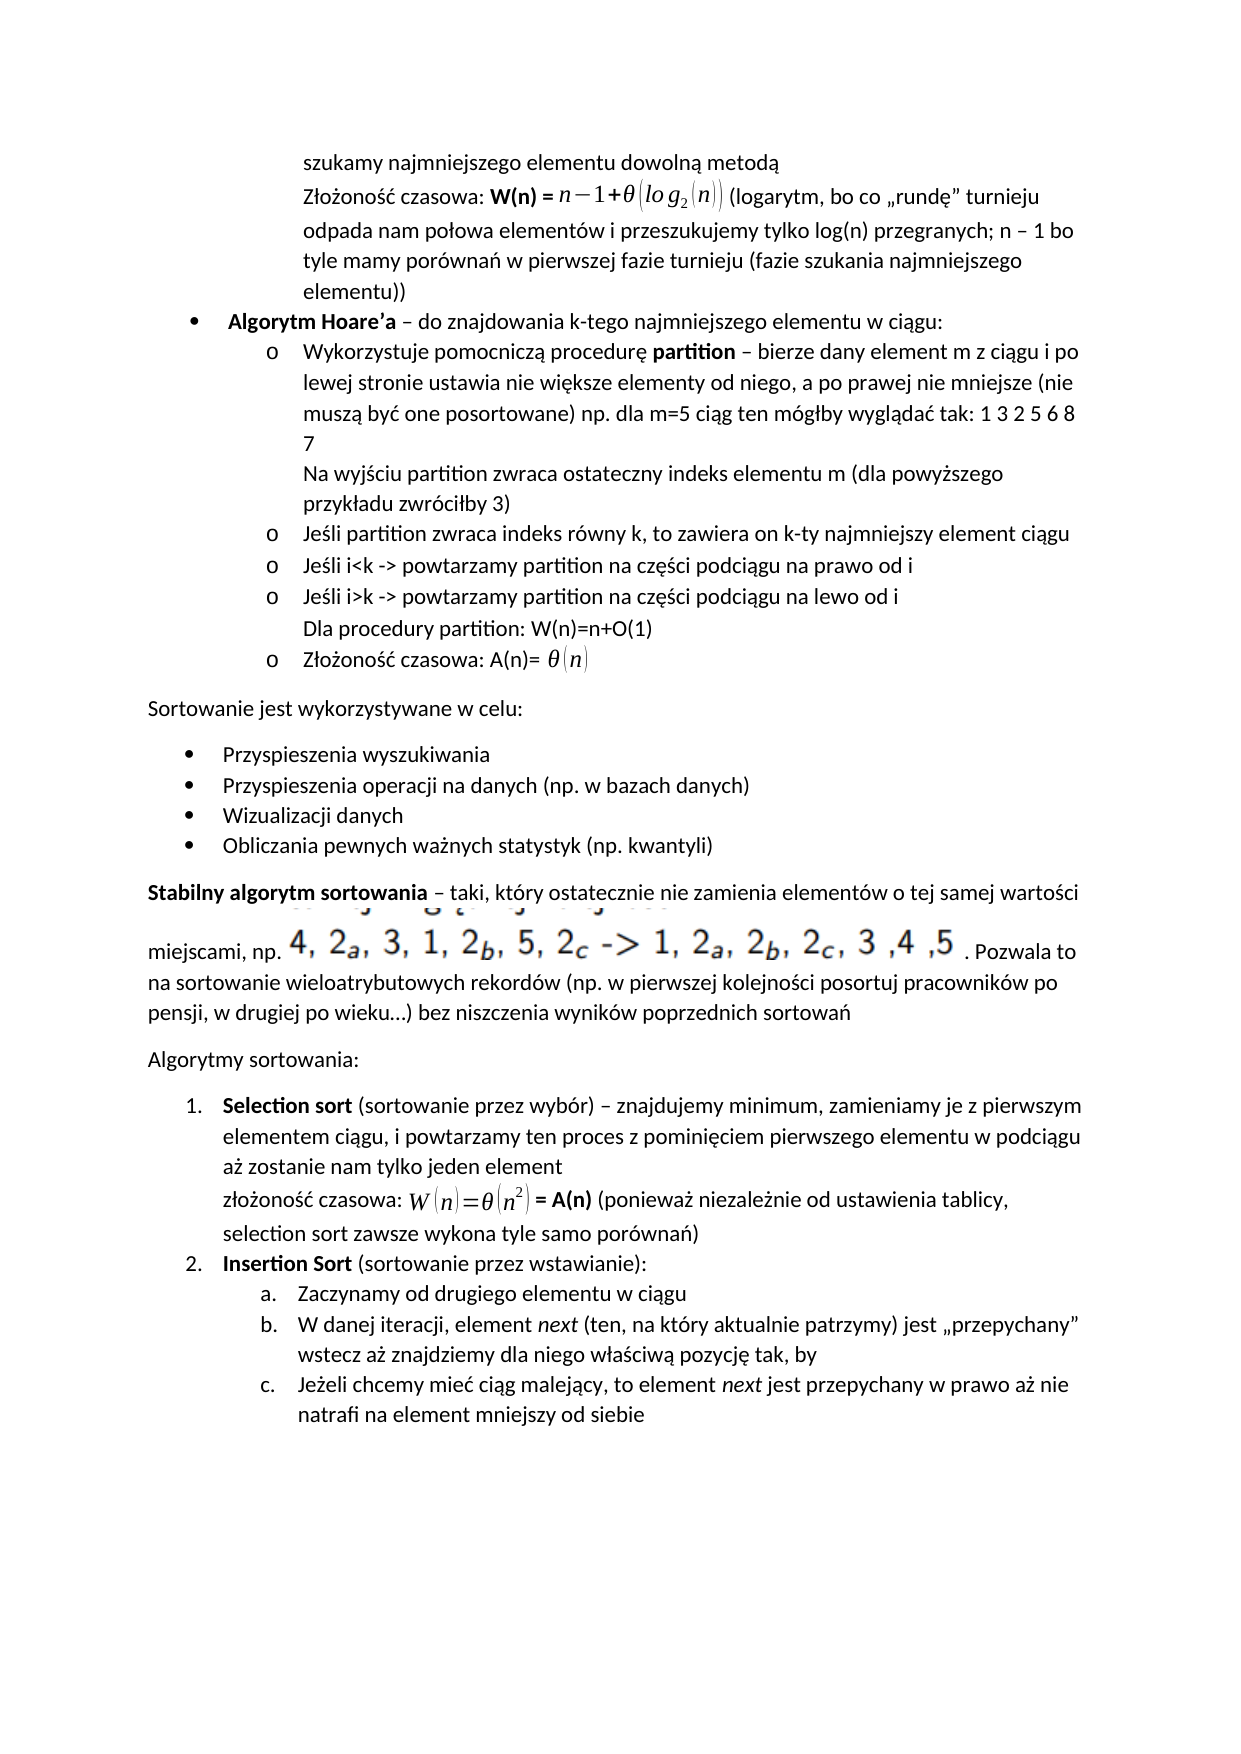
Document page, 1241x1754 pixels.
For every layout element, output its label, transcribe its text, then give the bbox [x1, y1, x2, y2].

list Zaczynamy od drugiego elementu w ciągu [260, 1279, 1093, 1307]
list Wykorzystuje pomocniczą procedurę partition – bierze dany element m z ciągu i po lewej stronie ustawia nie większe elementy od niego, a po prawej nie mniejsze (nie muszą być one posortowane) np. dla m=5 ciąg ten mógłby wyglądać tak: 1 3 2 5 6 8 7 Na wyjściu partition zwraca ostateczny indeks elementu m (dla powyższego przykładu zwróciłby 3) [265, 337, 1093, 517]
list Jeśli partition zwraca indeks równy k, to zawiera on k-ty najmniejszy element ciągu [265, 519, 1093, 549]
list Złożoność czasowa: A(n)= [265, 644, 1093, 675]
list Selection sort (sortowanie przez wybór) – znajdujemy minimum, zamieniamy je z pierwszym elementem ciągu, i powtarzamy ten proces z pominięciem pierwszego elementu w podciągu aż zostanie nam tylko jeden element złożoność czasowa: = A(n) (ponieważ niezależnie od ustawienia tablicy, selection sort zawsze wykona tyle samo porównań) [185, 1092, 1093, 1247]
list Algorytm Hoare’a – do znajdowania k-tego najmniejszego elementu w ciągu: [190, 307, 1093, 335]
text Algorytmy sortowania: [148, 1045, 1093, 1073]
list Przyspieszenia operacji na danych (np. w bazach danych) [185, 771, 1093, 799]
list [265, 148, 1093, 305]
list W danej iteracji, element next (ten, na który aktualnie patrzymy) jest „przepychany” wstecz aż znajdziemy dla niego właściwą pozycję tak, by [260, 1310, 1093, 1368]
list Insertion Sort (sortowanie przez wstawianie): [185, 1249, 1093, 1277]
list Wizualizacji danych [185, 801, 1093, 829]
list Przyspieszenia wyszukiwania [185, 741, 1093, 768]
list Jeśli i<k -> powtarzamy partition na części podciągu na prawo od i [265, 551, 1093, 580]
list Obliczania pewnych ważnych statystyk (np. kwantyli) [185, 831, 1093, 859]
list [260, 1370, 1093, 1428]
text Sortowanie jest wykorzystywane w celu: [148, 694, 1093, 722]
picture [287, 908, 964, 960]
list Jeśli i>k -> powtarzamy partition na części podciągu na lewo od i Dla procedury partition: W(n)=n+O(1) [265, 582, 1093, 642]
